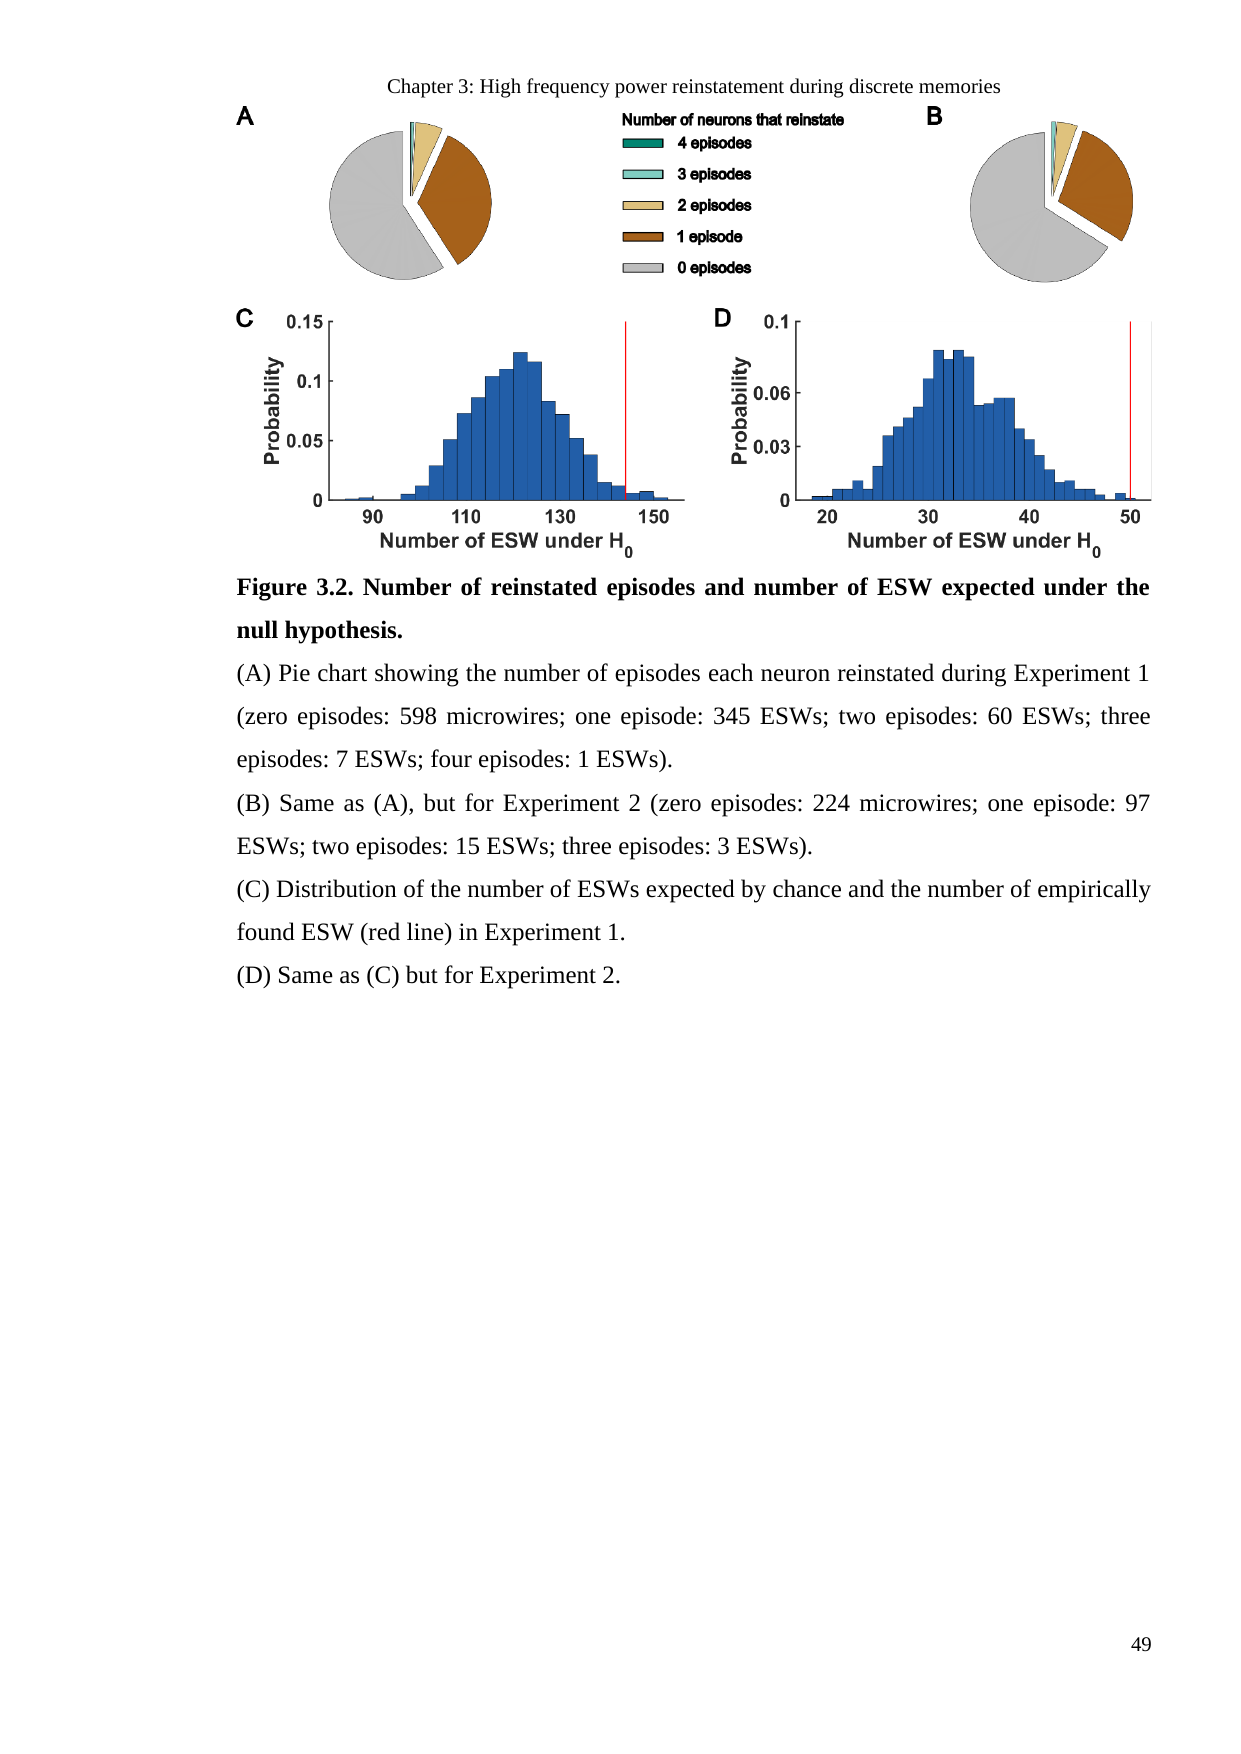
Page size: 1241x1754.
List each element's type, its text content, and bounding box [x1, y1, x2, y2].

picture [236, 106, 1152, 558]
text (D) Same as (C) but for Experiment 2. [236, 960, 1152, 989]
text (A) Pie chart showing the number of episodes each neuron reinstated during Experiment 1 (zero episodes: 598 microwires; one episode: 345 ESWs; two episodes: 60 ESWs; three episodes: 7 ESWs; four episodes: 1 ESWs). [236, 658, 1152, 773]
text (B) Same as (A), but for Experiment 2 (zero episodes: 224 microwires; one episode: 97 ESWs; two episodes: 15 ESWs; three episodes: 3 ESWs). [236, 788, 1152, 859]
text Figure 3.2. Number of reinstated episodes and number of ESW expected under the null hypothesis. [236, 572, 1152, 644]
text (C) Distribution of the number of ESWs expected by chance and the number of empirically found ESW (red line) in Experiment 1. [236, 874, 1152, 946]
